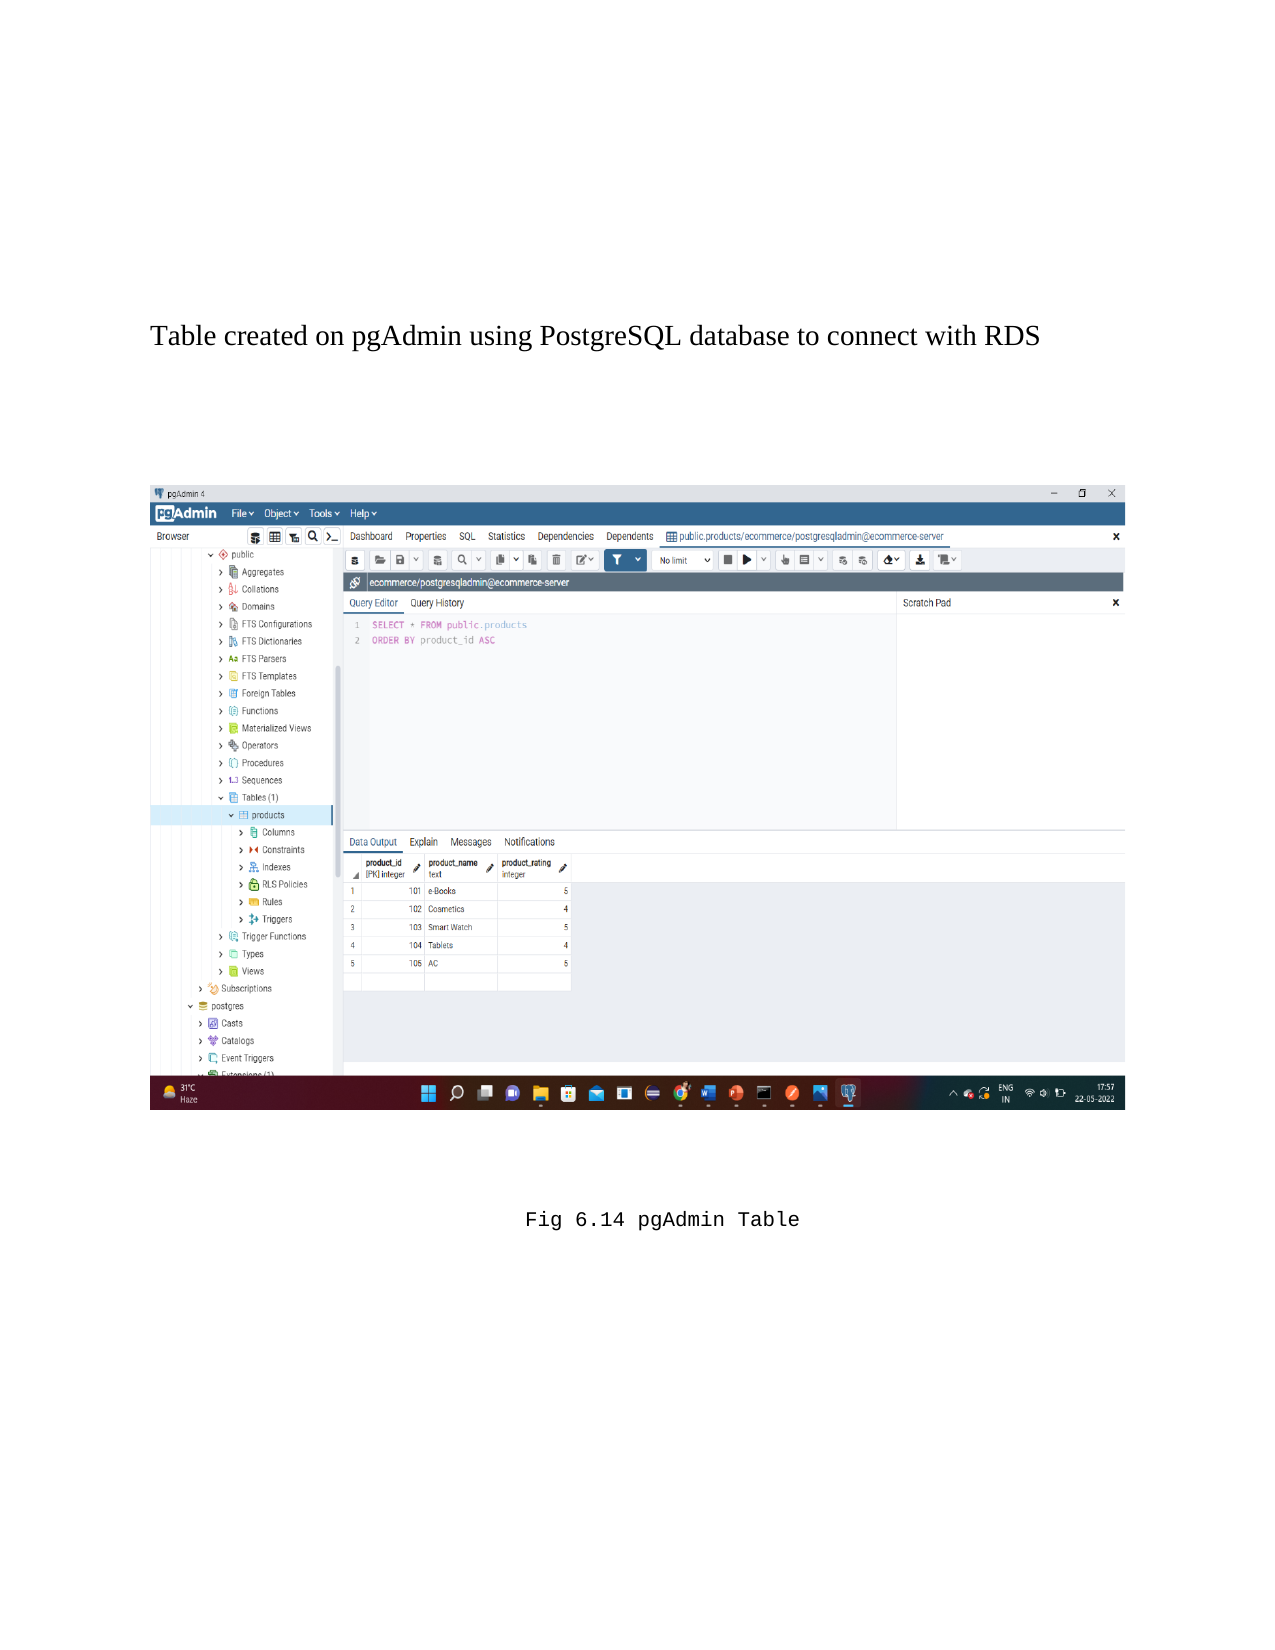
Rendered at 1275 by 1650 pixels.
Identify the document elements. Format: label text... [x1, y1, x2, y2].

picture [150, 485, 1125, 1110]
text Table created on pgAdmin using PostgreSQL database to connect with RDS [150, 318, 1125, 351]
text Fig 6.14 pgAdmin Table [450, 1209, 1125, 1233]
